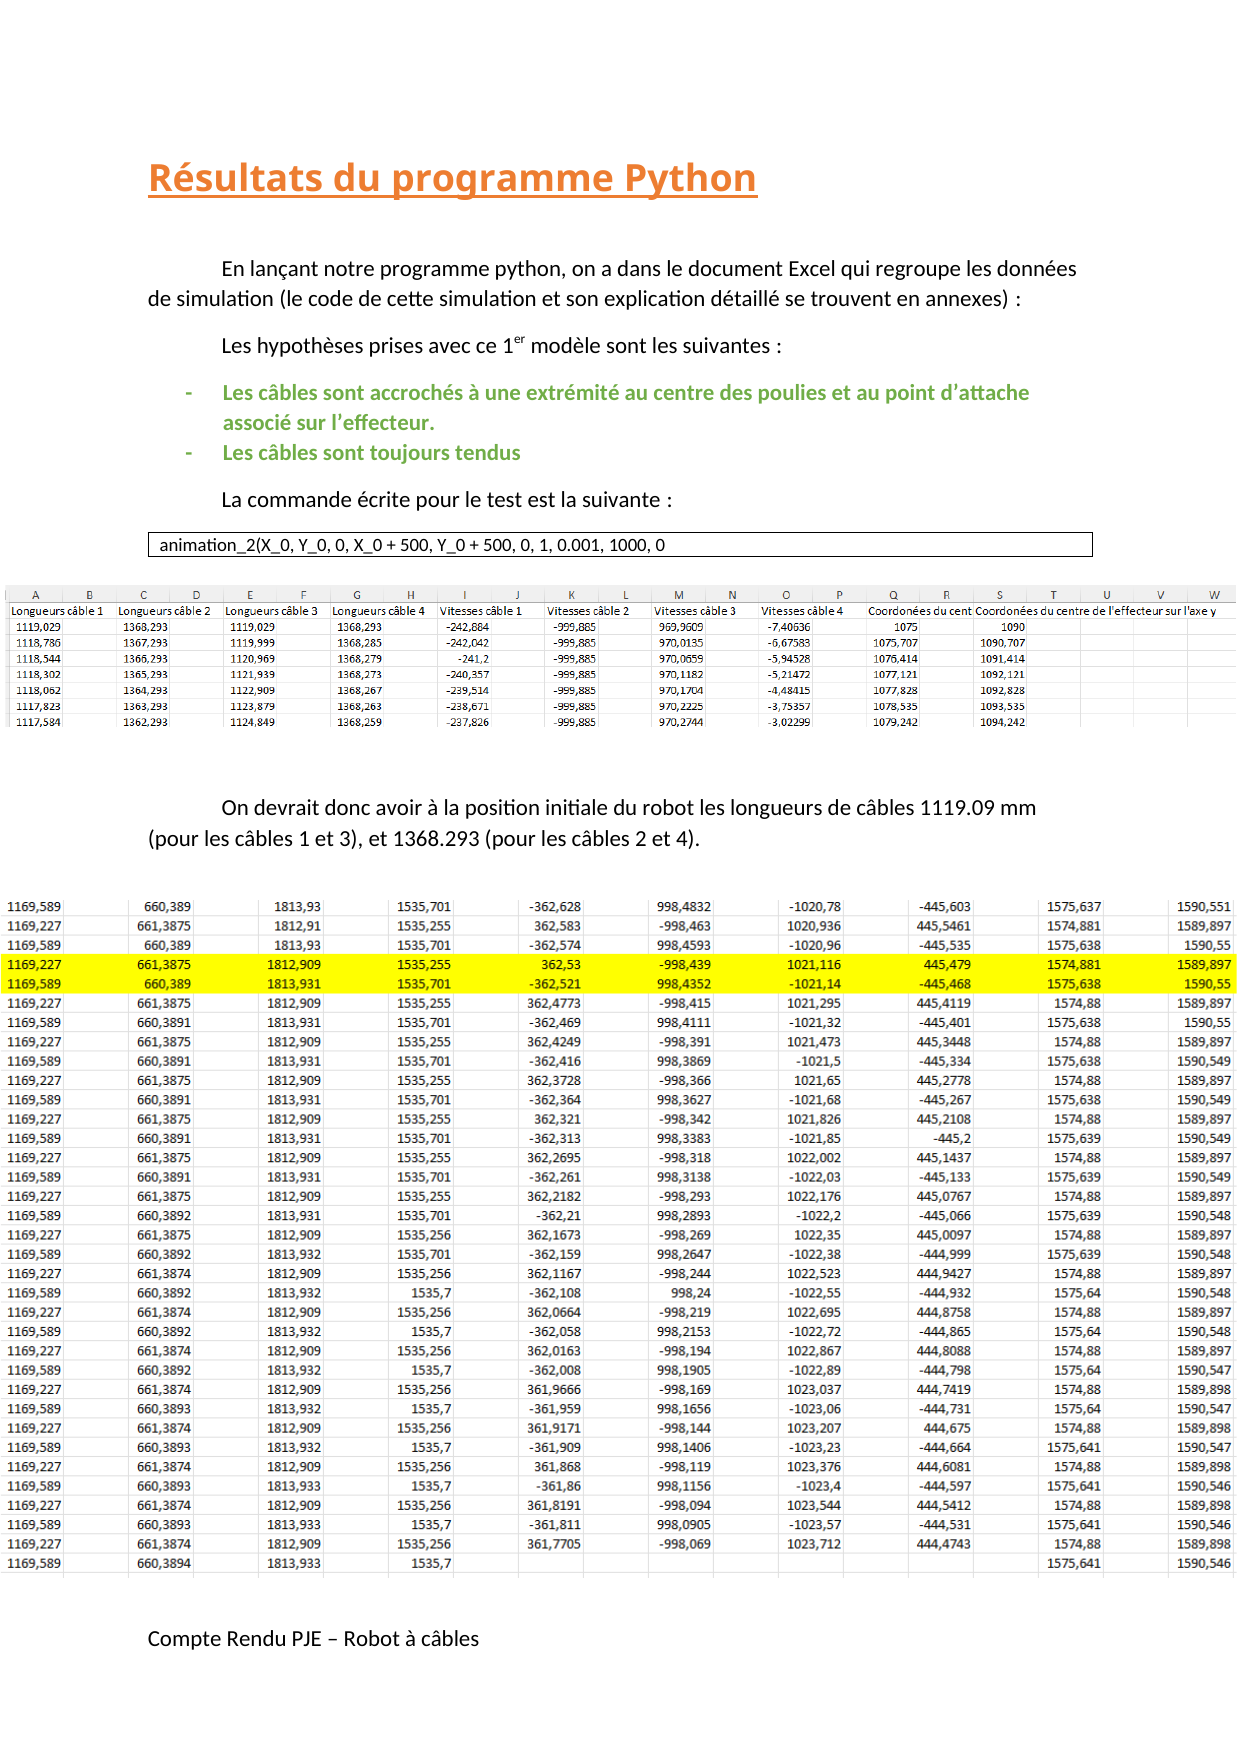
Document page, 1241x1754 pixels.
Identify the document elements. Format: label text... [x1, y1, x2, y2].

list Les câbles sont accrochés à une extrémité au centre des poulies et au point d’attache associé sur l’effecteur. [185, 378, 1093, 436]
text En lançant notre programme python, on a dans le document Excel qui regroupe les données de simulation (le code de cette simulation et son explication détaillé se trouvent en annexes) : [148, 254, 1093, 312]
picture [0, 900, 1236, 1577]
table_header animation_2(X_0, Y_0, 0, X_0 + 500, Y_0 + 500, 0, 1, 0.001, 1000, 0 [149, 533, 1092, 556]
list Les câbles sont toujours tendus [185, 438, 1093, 466]
picture [4, 585, 1236, 726]
text Les hypothèses prises avec ce 1er modèle sont les suivantes : [148, 331, 1093, 359]
text On devrait donc avoir à la position initiale du robot les longueurs de câbles 1119.09 mm (pour les câbles 1 et 3), et 1368.293 (pour les câbles 2 et 4). [148, 793, 1093, 852]
text La commande écrite pour le test est la suivante : [148, 485, 1093, 513]
text Résultats du programme Python [148, 152, 1093, 203]
